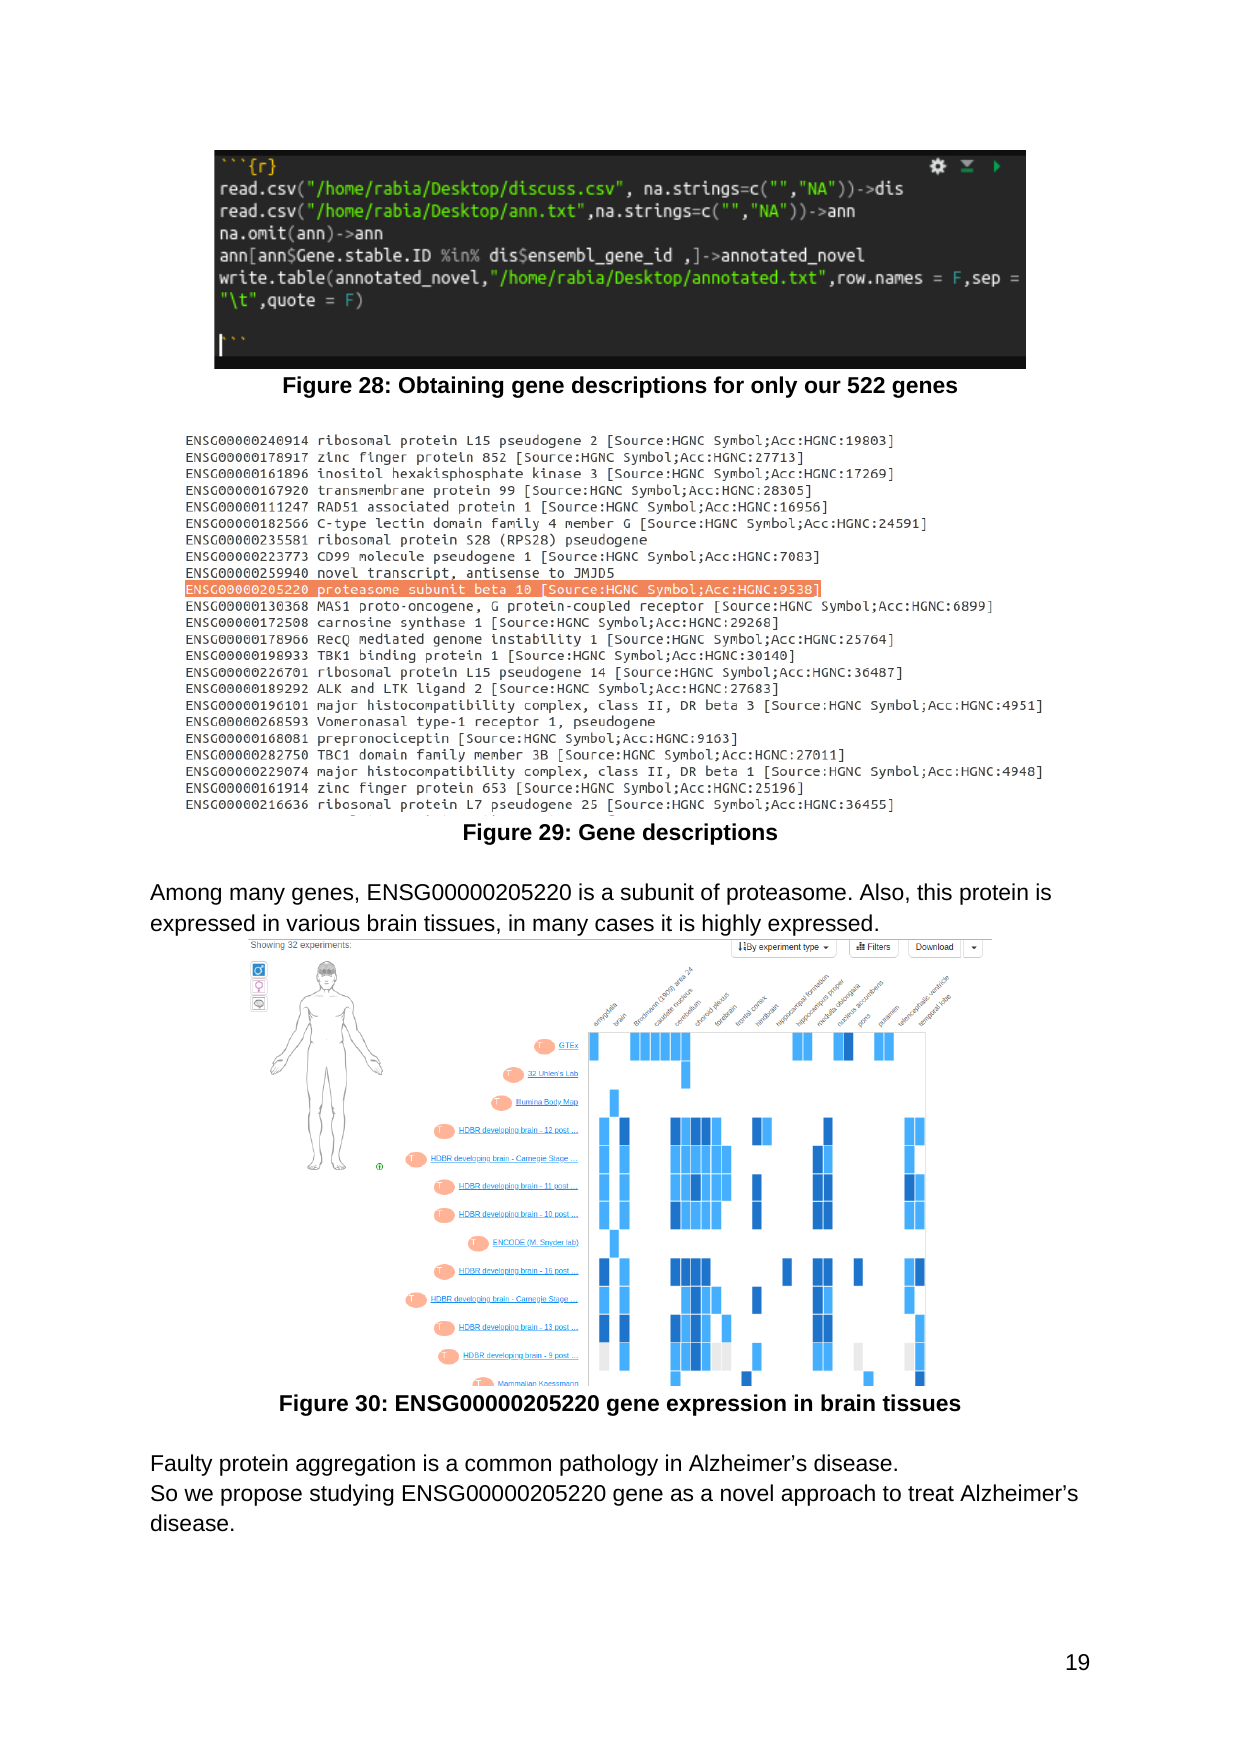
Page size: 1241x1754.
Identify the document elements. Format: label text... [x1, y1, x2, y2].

text Figure 30: ENSG00000205220 gene expression in brain tissues [150, 1389, 1090, 1416]
text Figure 29: Gene descriptions [150, 819, 1090, 845]
text So we propose studying ENSG00000205220 gene as a novel approach to treat Alzheimer’s disease. [150, 1480, 1090, 1537]
picture [214, 150, 1026, 369]
picture [183, 432, 1057, 816]
text Figure 28: Obtaining gene descriptions for only our 522 genes [150, 372, 1090, 398]
text Faulty protein aggregation is a common pathology in Alzheimer’s disease. [150, 1450, 1090, 1476]
picture [248, 939, 992, 1386]
text Among many genes, ENSG00000205220 is a subunit of proteasome. Also, this protein is expressed in various brain tissues, in many cases it is highly expressed. [150, 879, 1090, 936]
